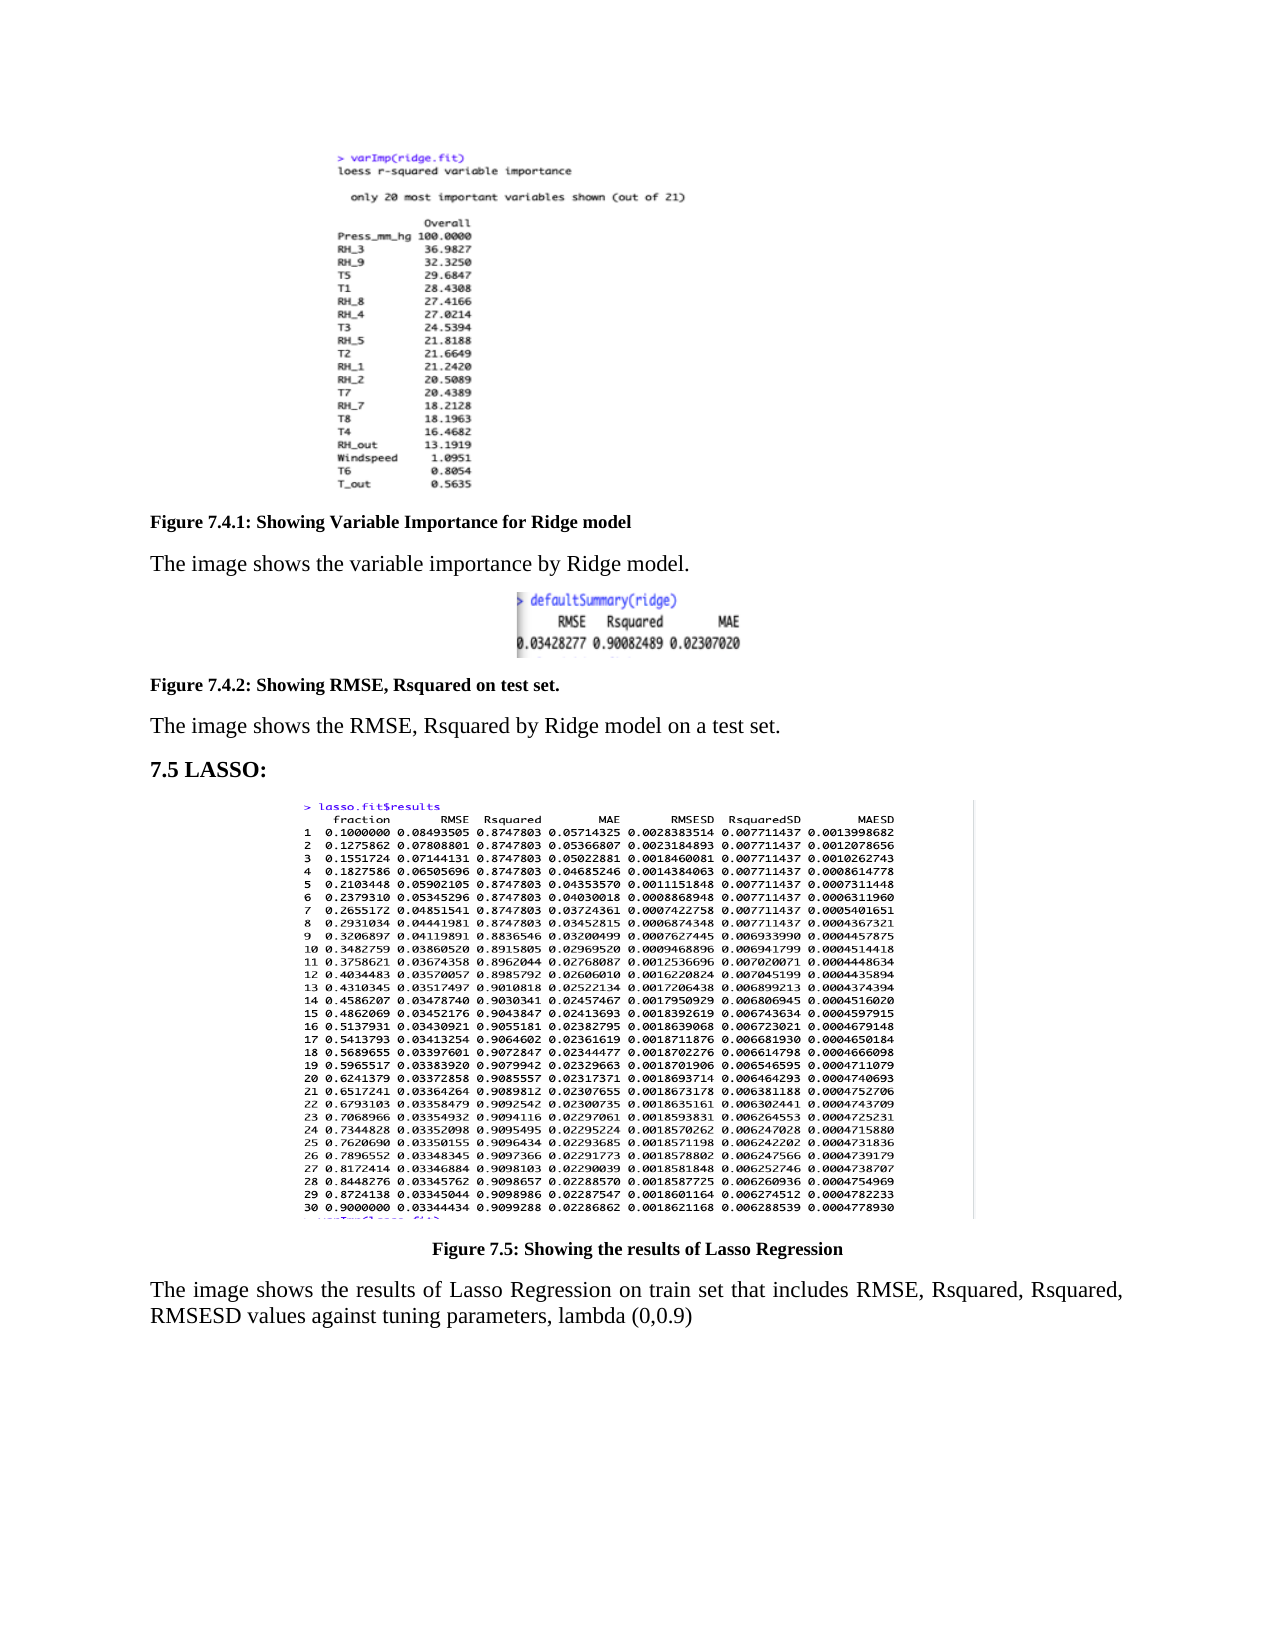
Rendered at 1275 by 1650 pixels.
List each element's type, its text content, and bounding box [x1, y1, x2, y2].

text The image shows the variable importance by Ridge model. [150, 550, 1125, 576]
text Figure 7.4.2: Showing RMSE, Rsquared on test set. [150, 674, 1125, 696]
text 7.5 LASSO: [150, 756, 1125, 782]
text The image shows the RMSE, Rsquared by Ridge model on a test set. [150, 713, 1125, 739]
picture [516, 592, 759, 658]
picture [299, 800, 976, 1219]
text Figure 7.5: Showing the results of Lasso Regression [150, 1237, 1125, 1259]
text The image shows the results of Lasso Regression on train set that includes RMSE, Rsquared, Rsquared, RMSESD values against tuning parameters, lambda (0,0.9) [150, 1276, 1125, 1328]
picture [334, 150, 941, 493]
text Figure 7.4.1: Showing Variable Importance for Ridge model [150, 511, 1125, 533]
